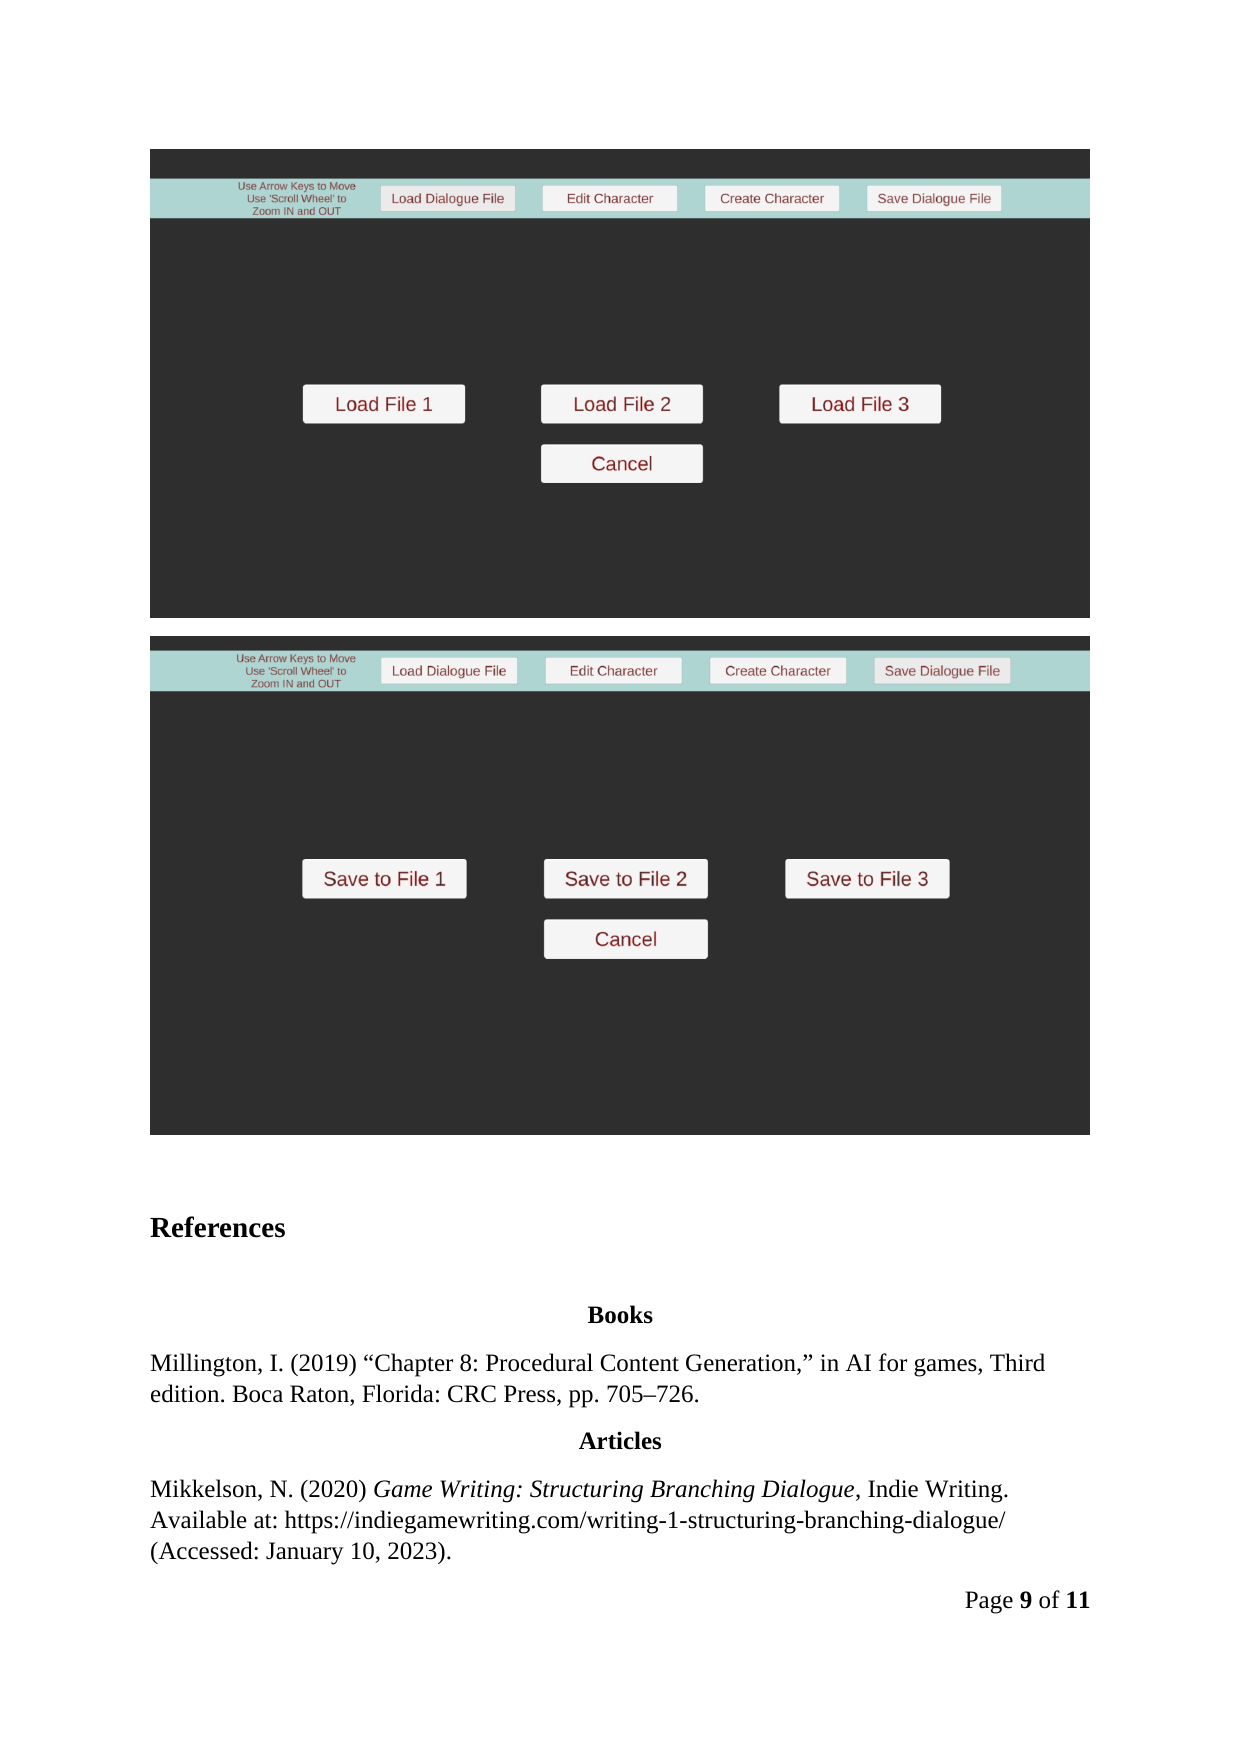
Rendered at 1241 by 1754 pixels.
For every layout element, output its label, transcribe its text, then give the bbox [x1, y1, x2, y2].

text Millington, I. (2019) “Chapter 8: Procedural Content Generation,” in AI for games, Third edition. Boca Raton, Florida: CRC Press, pp. 705–726. [150, 1348, 1090, 1407]
subtitle References [150, 1210, 1090, 1243]
text Books [150, 1300, 1090, 1329]
picture [150, 149, 1090, 618]
text Mikkelson, N. (2020) Game Writing: Structuring Branching Dialogue, Indie Writing. Available at: https://indiegamewriting.com/writing-1-structuring-branching-dialogue/ (Accessed: January 10, 2023). [150, 1474, 1090, 1565]
picture [150, 636, 1090, 1135]
text Articles [150, 1426, 1090, 1455]
